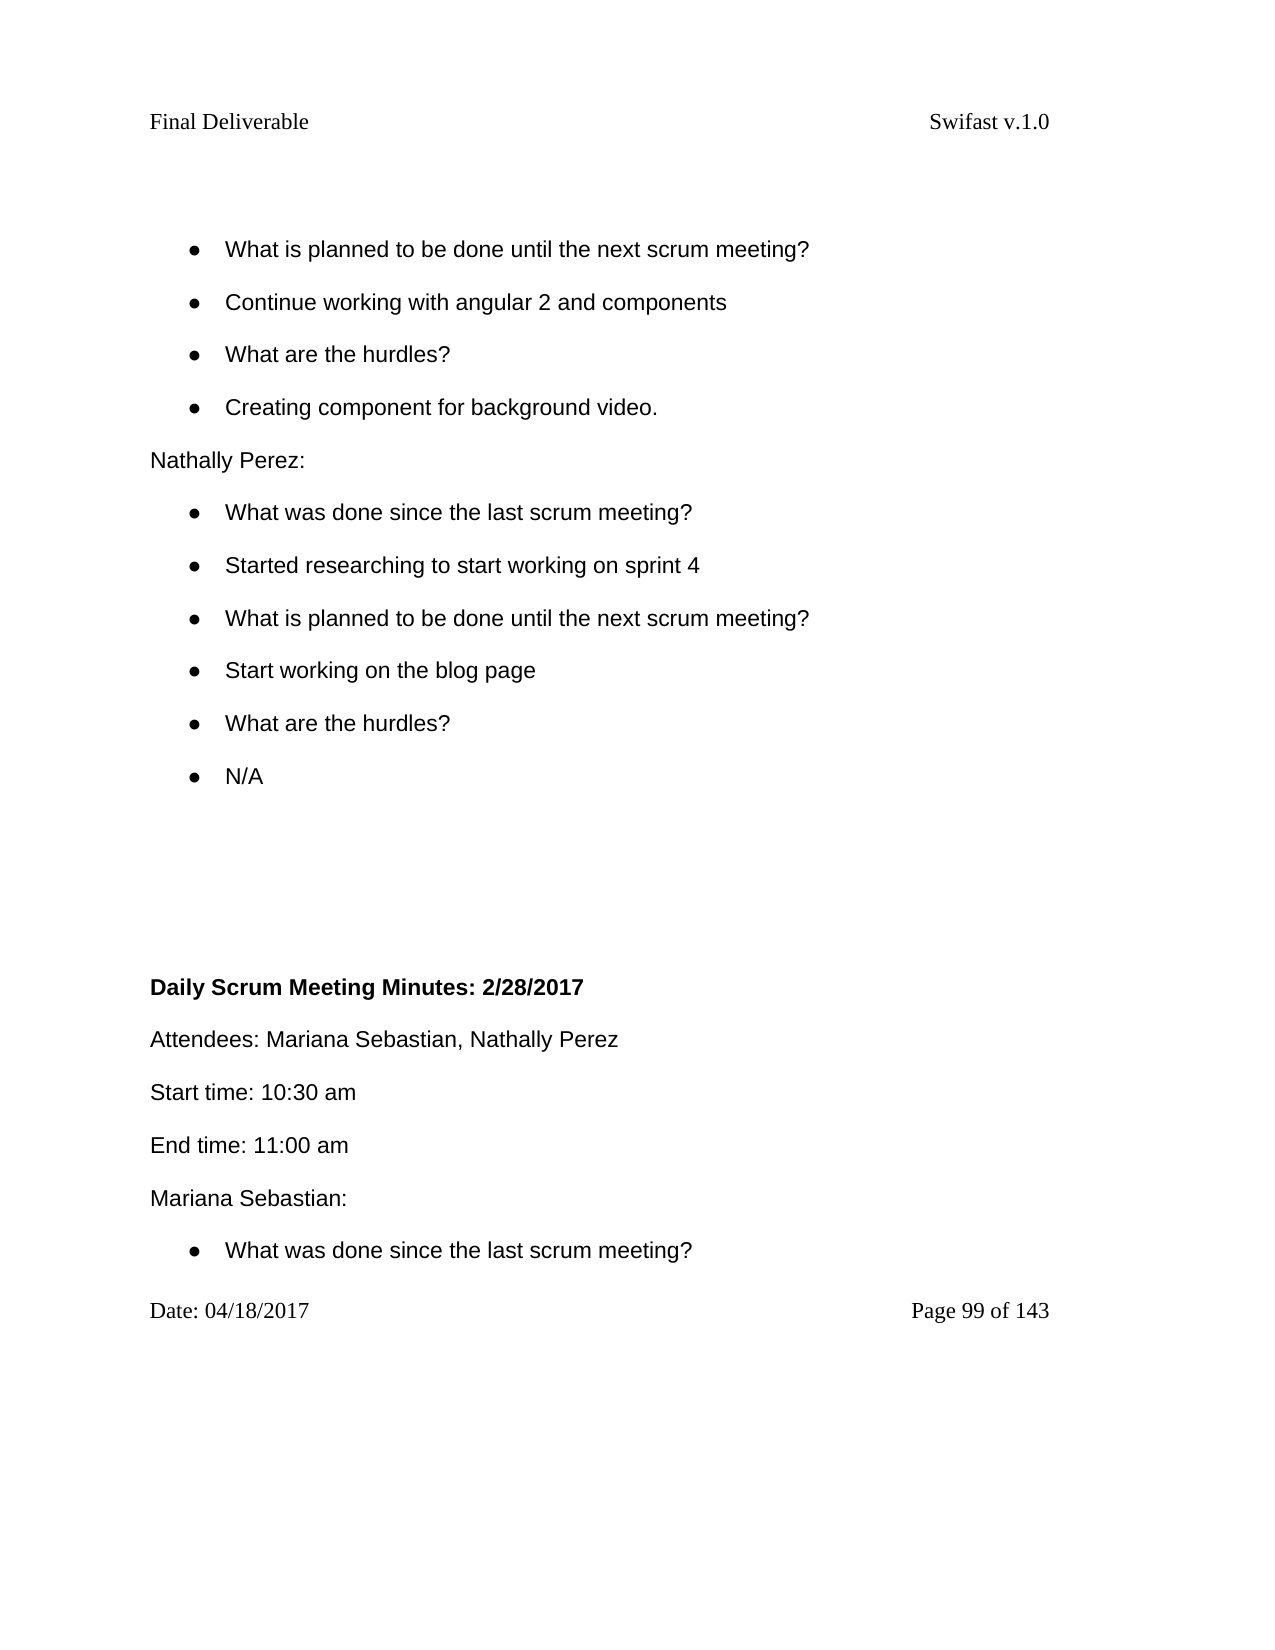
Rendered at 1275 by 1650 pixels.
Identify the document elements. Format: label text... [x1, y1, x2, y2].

list What was done since the last scrum meeting? [187, 1237, 1125, 1263]
list What are the hurdles? [187, 341, 1125, 367]
list Start working on the blog page [150, 657, 1125, 684]
text Mariana Sebastian: [150, 1184, 1125, 1211]
text Attendees: Mariana Sebastian, Nathally Perez [150, 1026, 1125, 1053]
text Daily Scrum Meeting Minutes: 2/28/2017 [150, 974, 1125, 1000]
list Started researching to start working on sprint 4 [150, 552, 1125, 578]
text Start time: 10:30 am [150, 1079, 1125, 1105]
list What is planned to be done until the next scrum meeting? [187, 236, 1125, 262]
list Creating component for background video. [150, 394, 1125, 420]
list What is planned to be done until the next scrum meeting? [187, 605, 1125, 631]
list What was done since the last scrum meeting? [187, 499, 1125, 526]
list What are the hurdles? [187, 710, 1125, 736]
text Nathally Perez: [150, 447, 1125, 473]
list Continue working with angular 2 and components [150, 288, 1125, 315]
list N/A [150, 763, 1125, 789]
text End time: 11:00 am [150, 1132, 1125, 1158]
